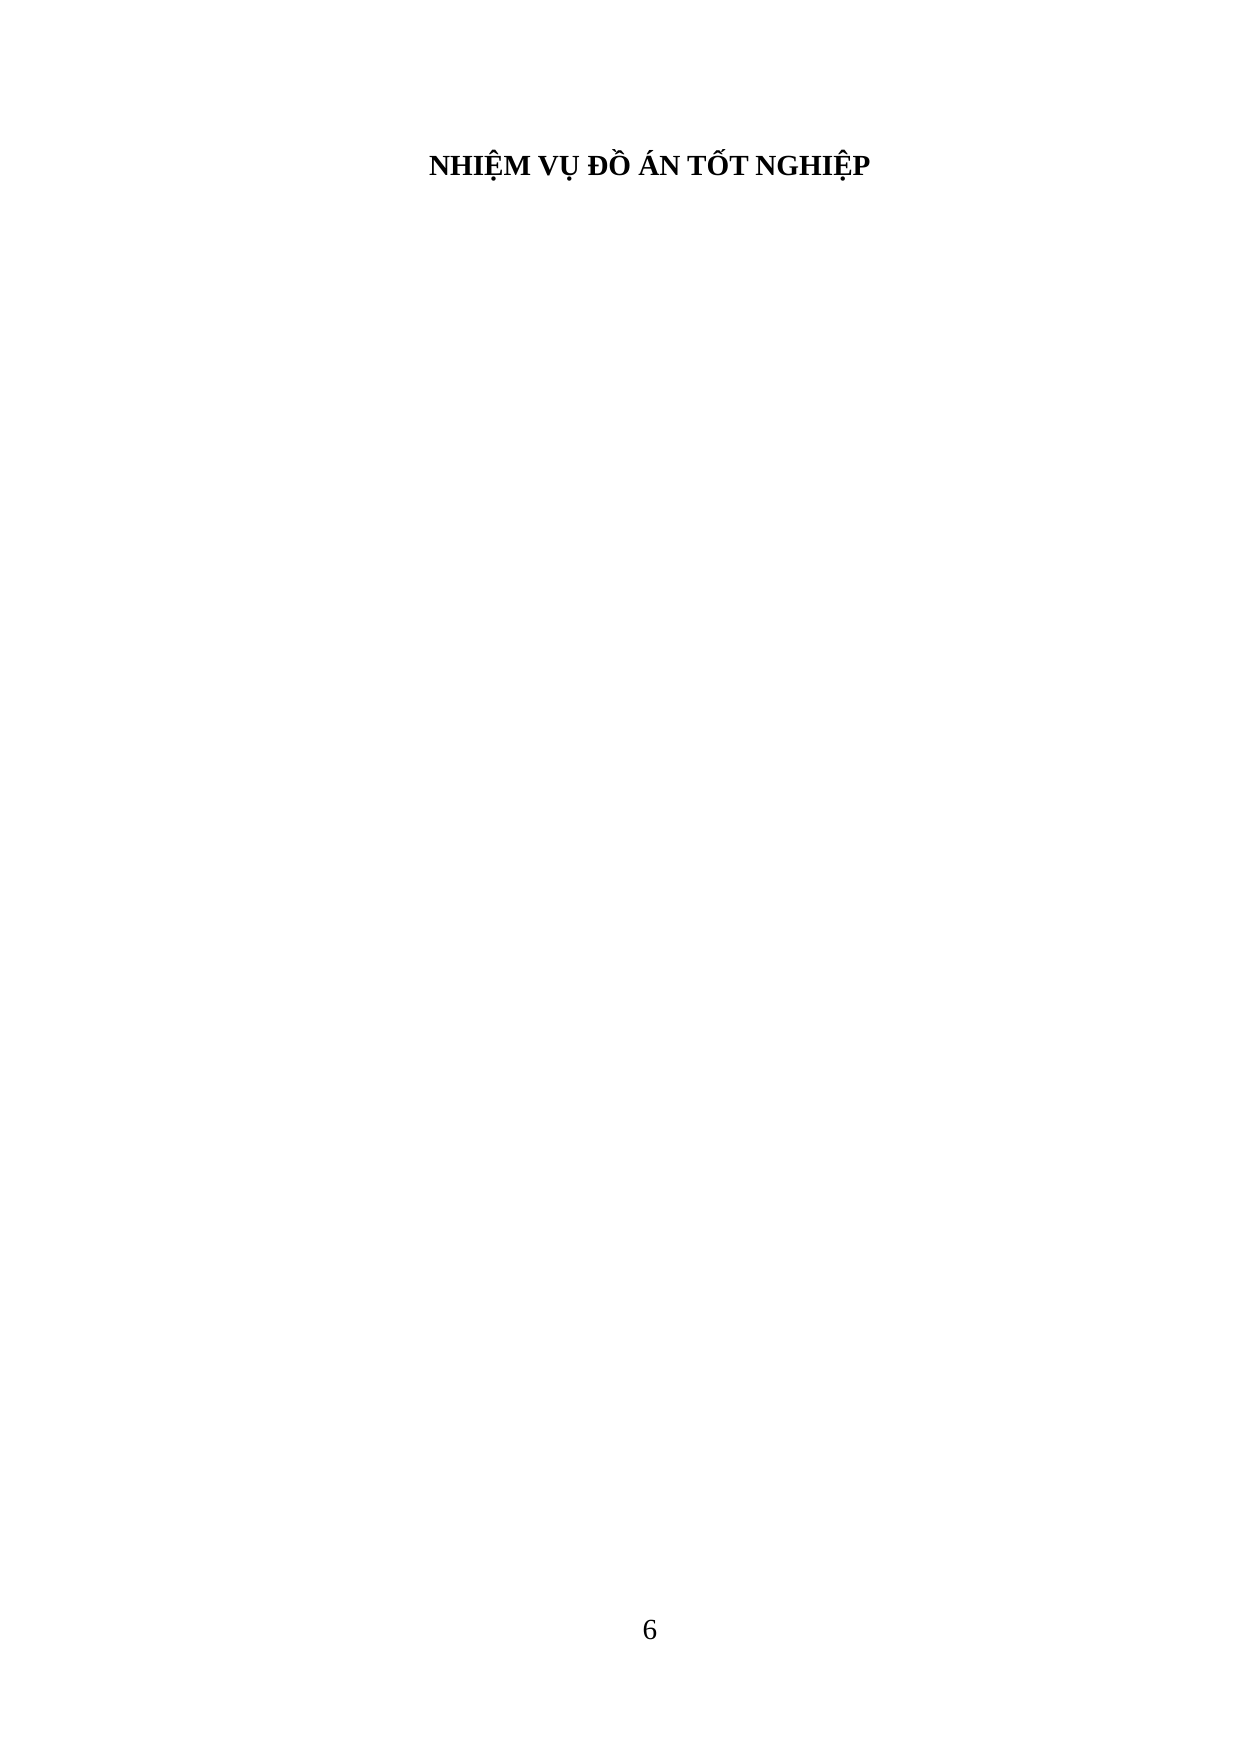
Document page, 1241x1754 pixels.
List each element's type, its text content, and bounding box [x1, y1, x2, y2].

text NHIỆM VỤ ĐỒ ÁN TỐT NGHIỆP [177, 148, 1122, 181]
